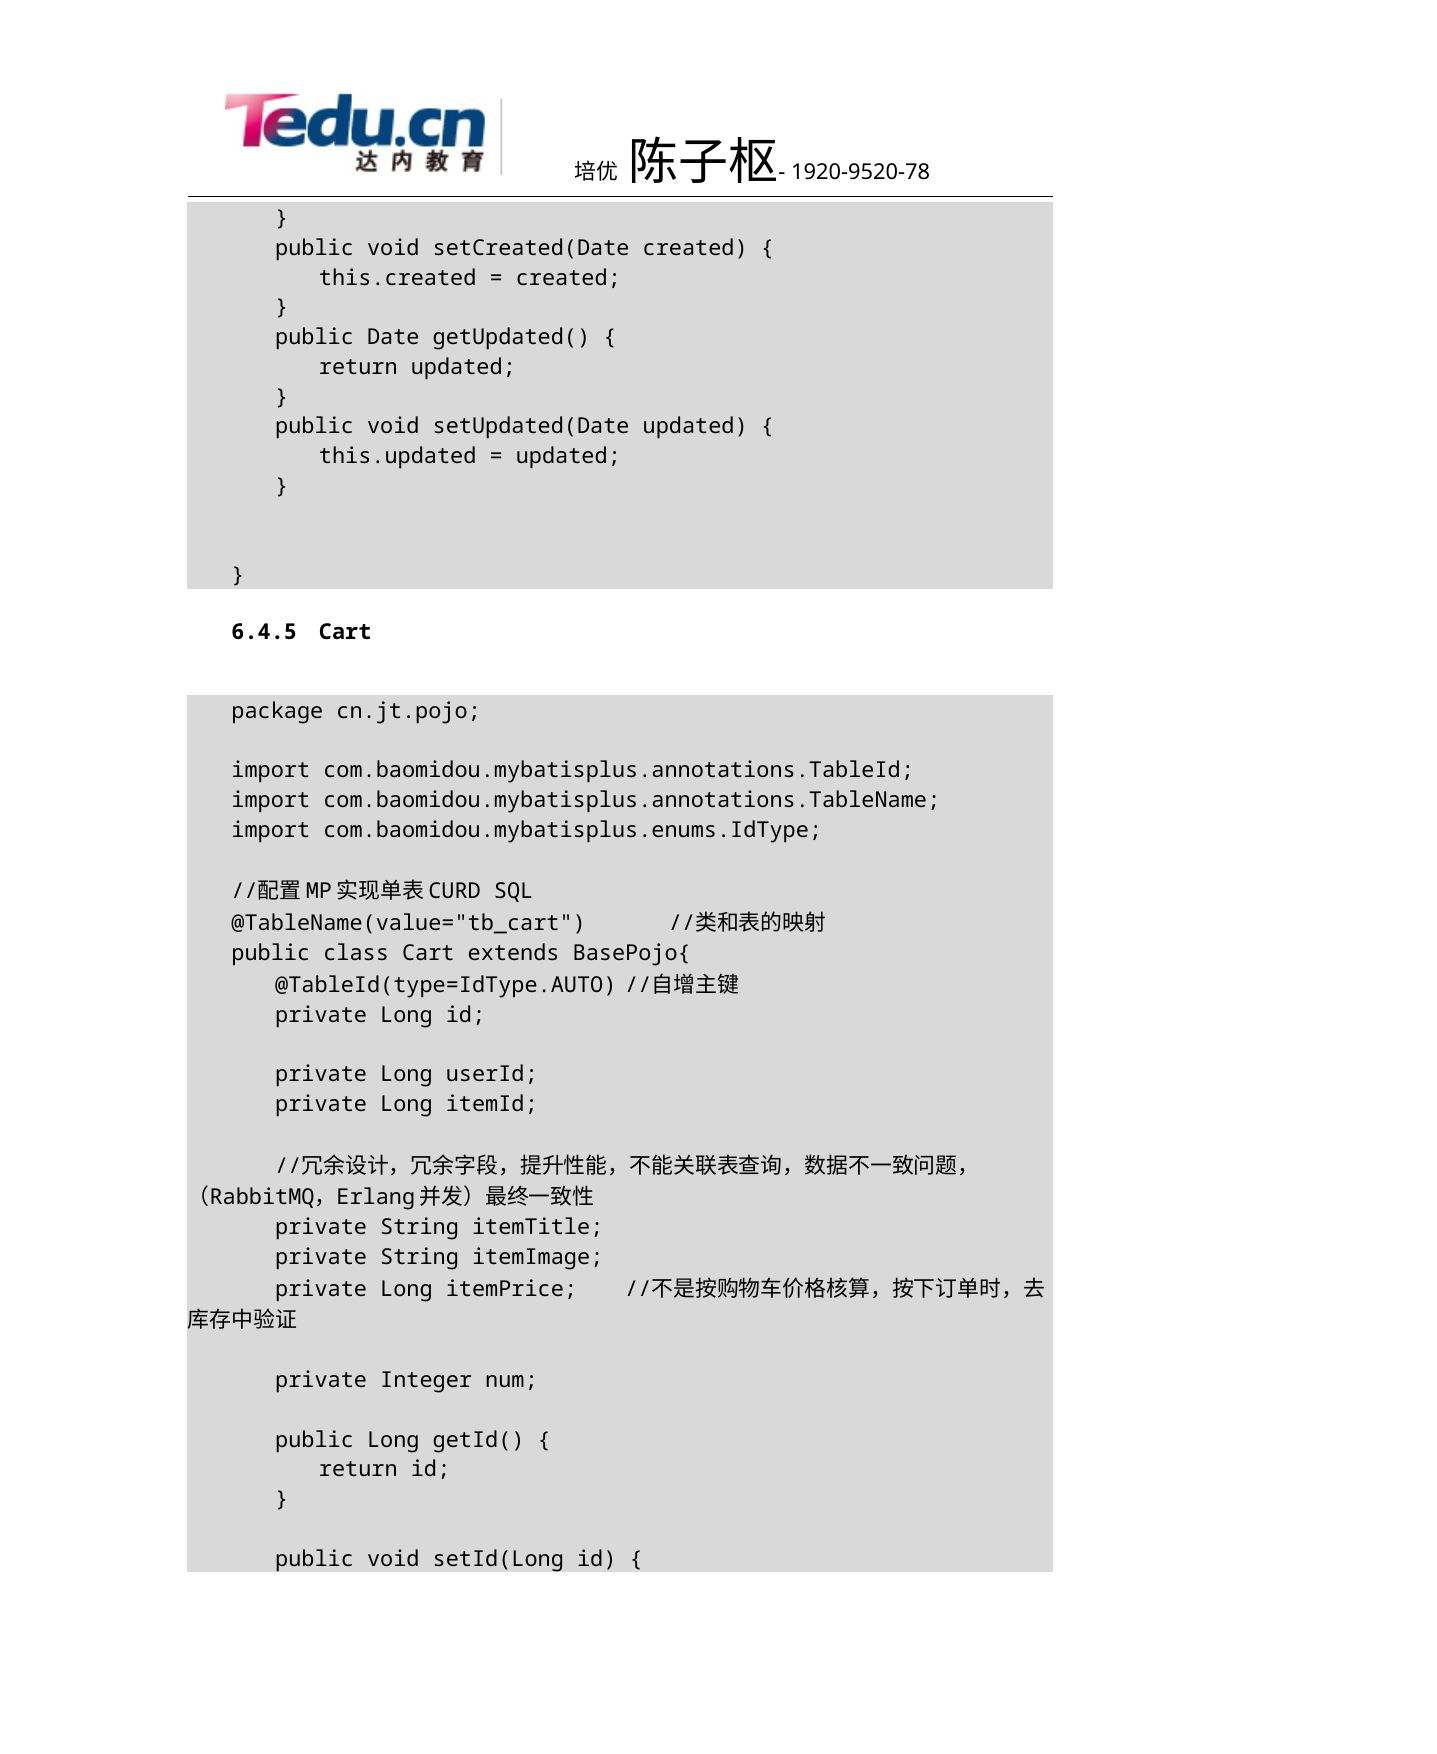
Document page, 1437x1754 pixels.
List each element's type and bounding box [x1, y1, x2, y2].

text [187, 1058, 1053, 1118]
picture [225, 88, 507, 180]
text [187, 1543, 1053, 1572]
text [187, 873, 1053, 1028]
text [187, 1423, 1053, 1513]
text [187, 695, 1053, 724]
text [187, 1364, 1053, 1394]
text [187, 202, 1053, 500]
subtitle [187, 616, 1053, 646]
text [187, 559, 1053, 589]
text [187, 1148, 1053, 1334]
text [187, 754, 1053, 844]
